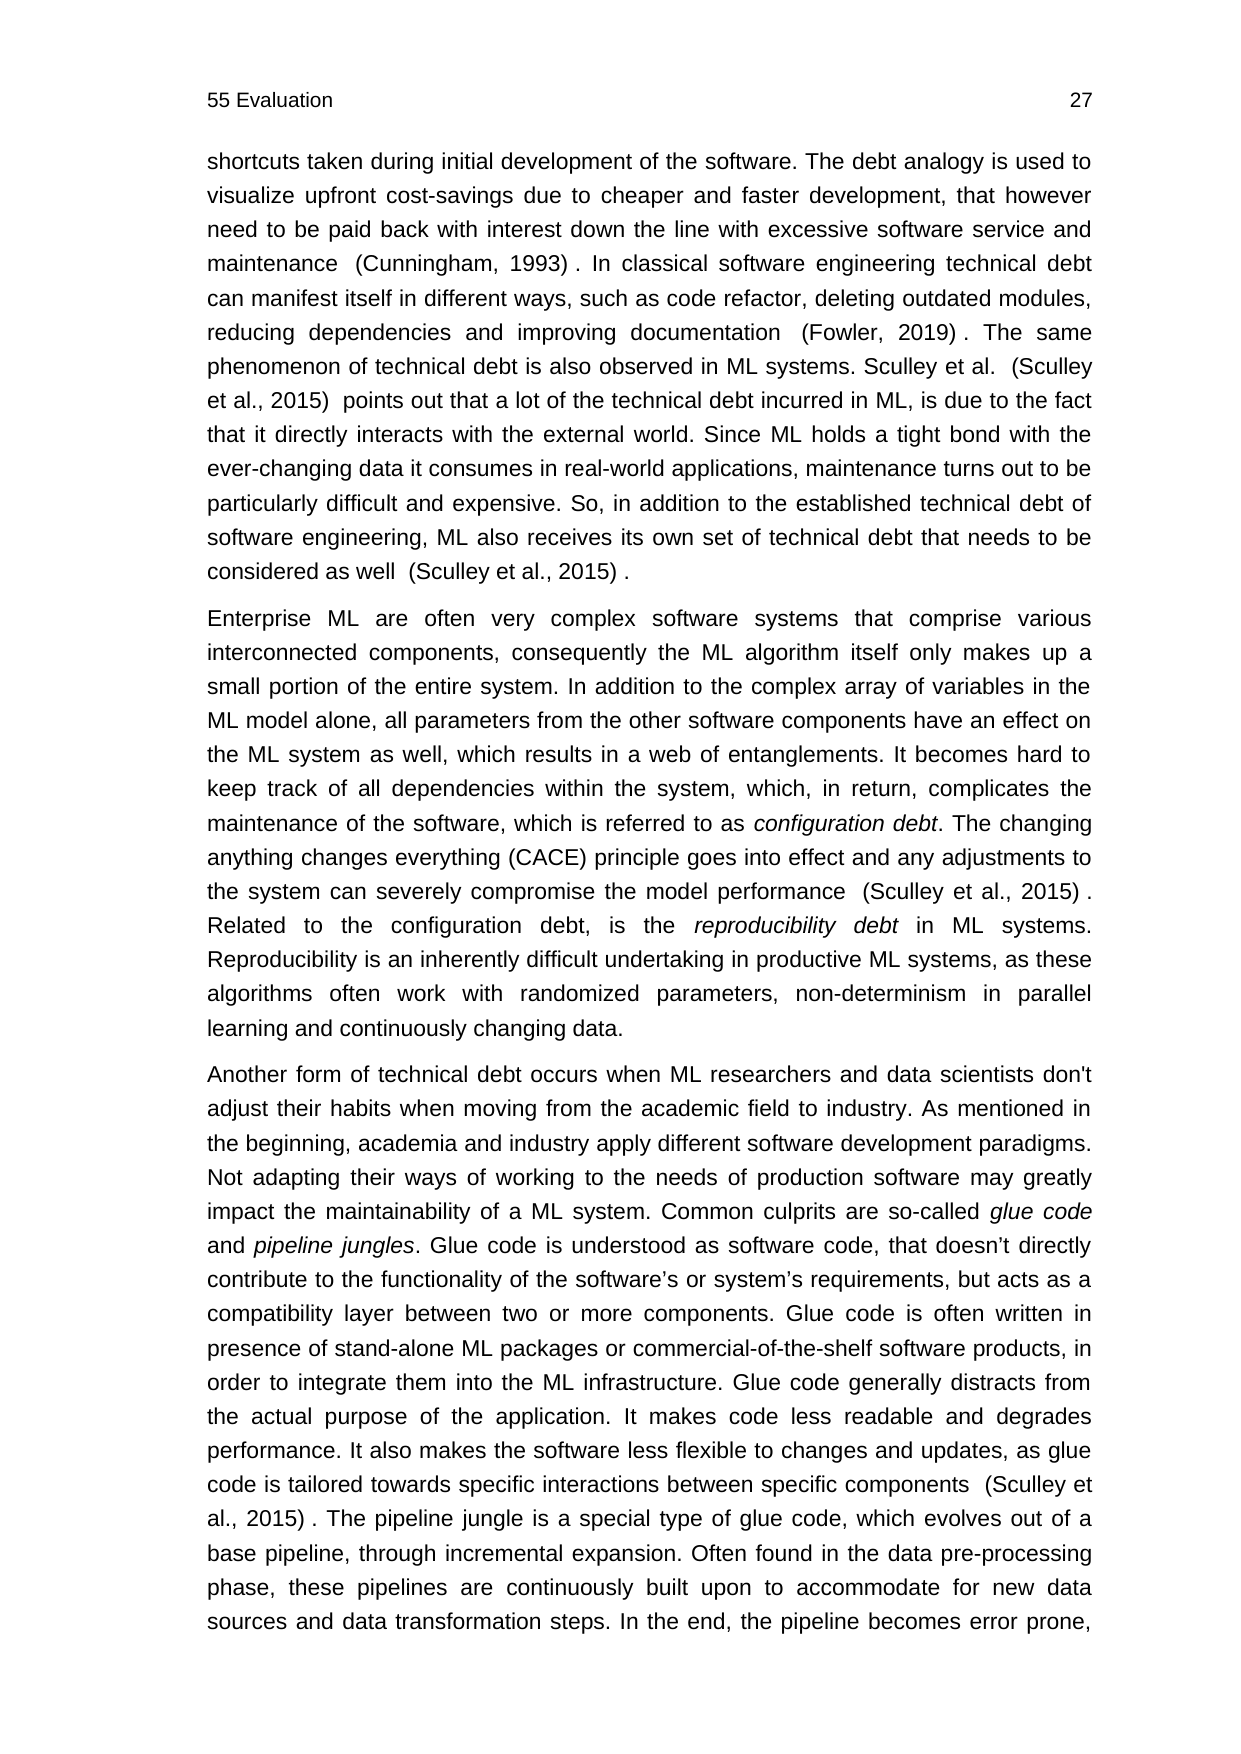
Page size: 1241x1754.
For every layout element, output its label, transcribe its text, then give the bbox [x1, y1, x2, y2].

text Enterprise ML are often very complex software systems that comprise various interconnected components, consequently the ML algorithm itself only makes up a small portion of the entire system. In addition to the complex array of variables in the ML model alone, all parameters from the other software components have an effect on the ML system as well, which results in a web of entanglements. It becomes hard to keep track of all dependencies within the system, which, in return, complicates the maintenance of the software, which is referred to as configuration debt. The changing anything changes everything (CACE) principle goes into effect and any adjustments to the system can severely compromise the model performance . Related to the configuration debt, is the reproducibility debt in ML systems. Reproducibility is an inherently difficult undertaking in productive ML systems, as these algorithms often work with randomized parameters, non-determinism in parallel learning and continuously changing data. [207, 604, 1092, 1041]
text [207, 148, 1092, 584]
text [207, 1061, 1092, 1634]
